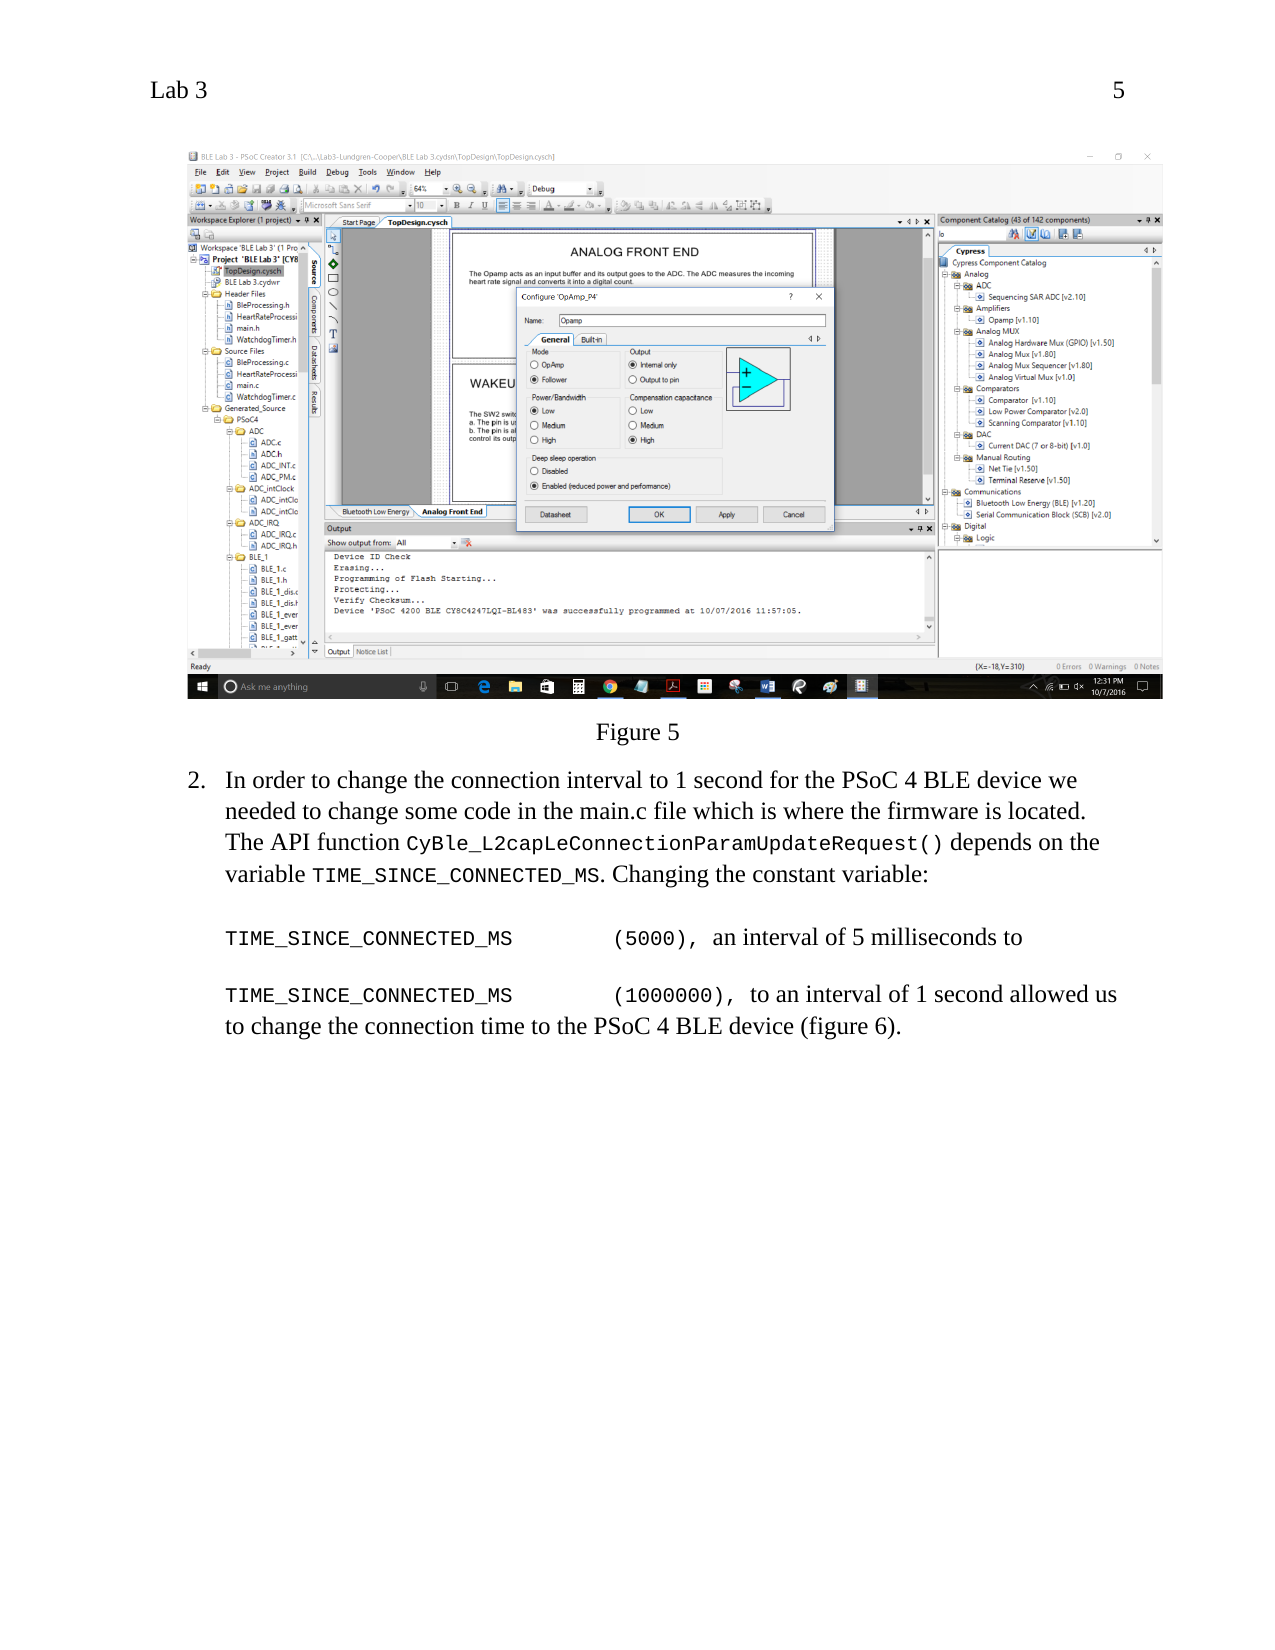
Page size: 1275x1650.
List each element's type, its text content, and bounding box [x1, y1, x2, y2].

list TIME_SINCE_CONNECTED_MS (1000000), to an interval of 1 second allowed us to change the connection time to the PSoC 4 BLE device (figure 6). [225, 979, 1125, 1040]
list TIME_SINCE_CONNECTED_MS (5000), an interval of 5 milliseconds to [225, 922, 1125, 951]
list In order to change the connection interval to 1 second for the PSoC 4 BLE device we needed to change some code in the main.c file which is where the firmware is located. The API function CyBle_L2capLeConnectionParamUpdateRequest() depends on the variable TIME_SINCE_CONNECTED_MS. Changing the constant variable: [187, 765, 1125, 888]
text Figure 5 [150, 717, 1125, 746]
picture [187, 150, 1163, 699]
